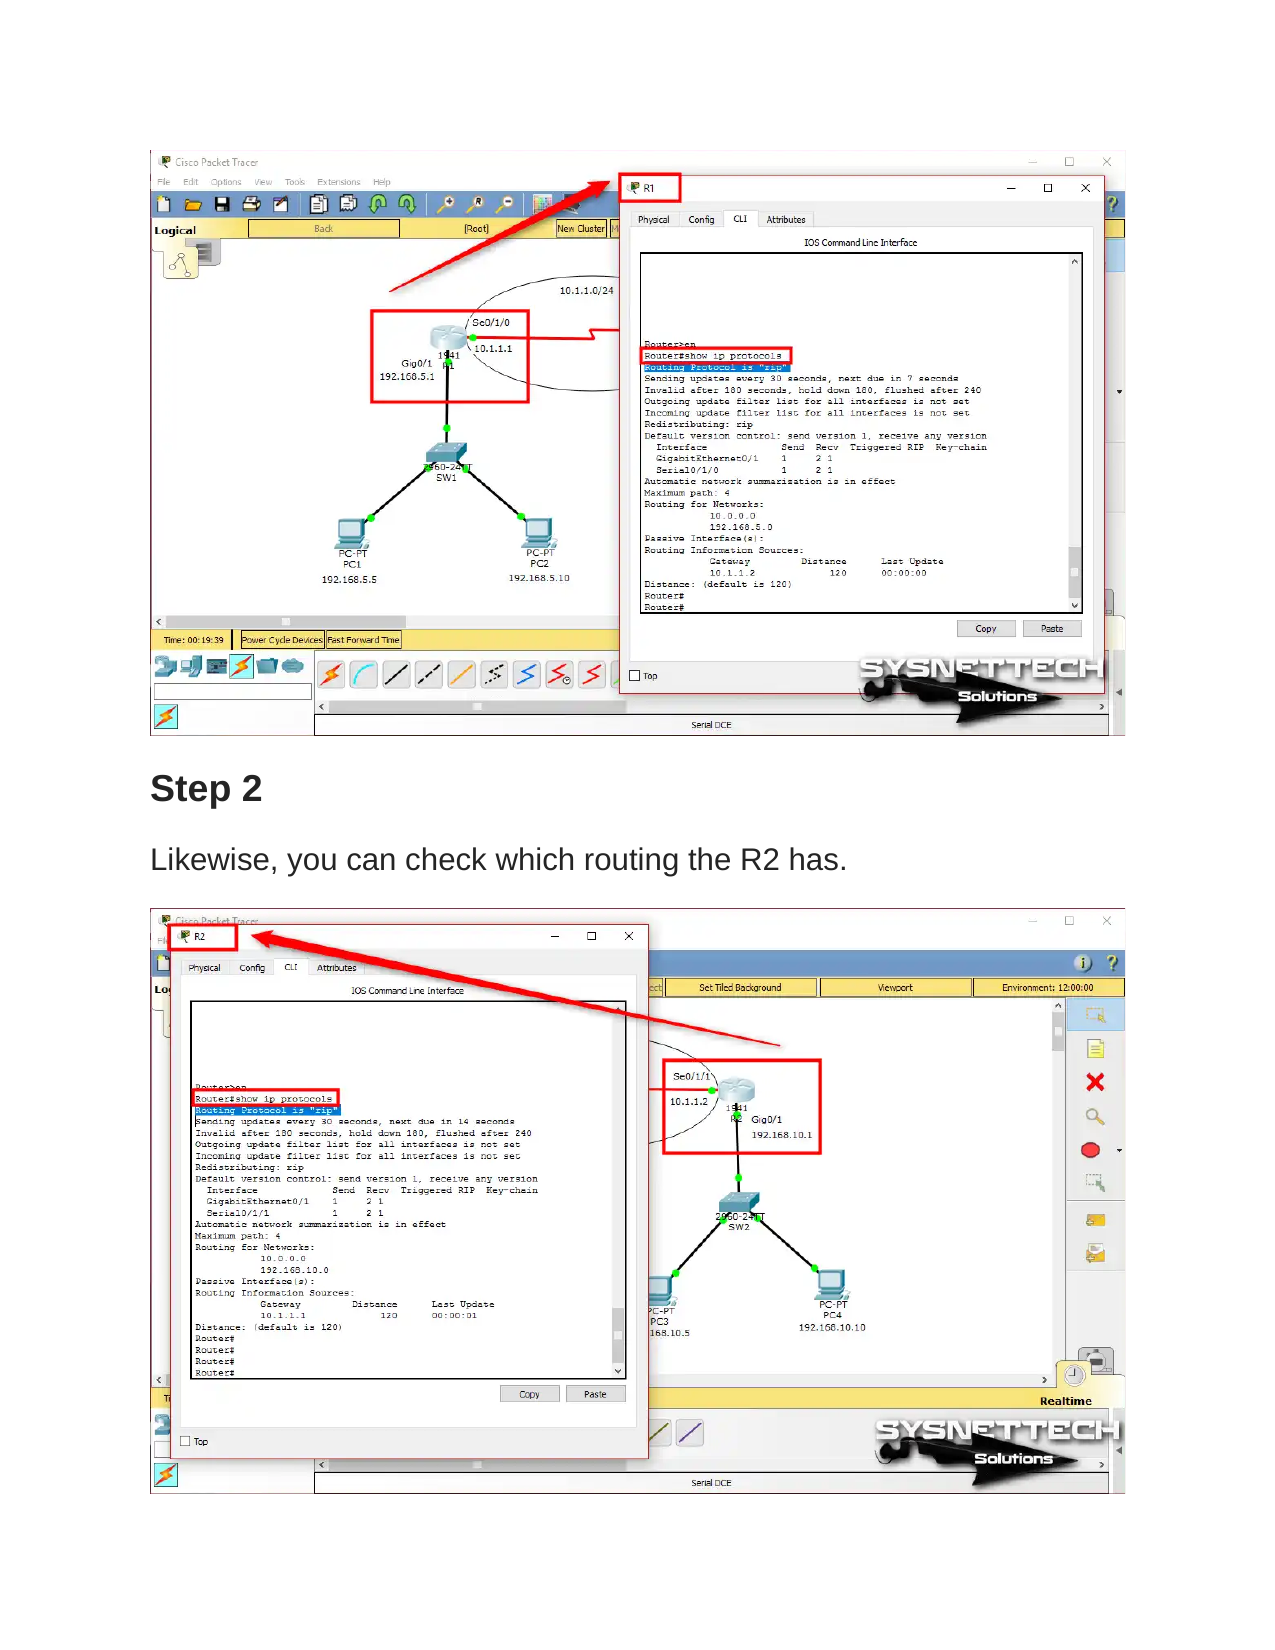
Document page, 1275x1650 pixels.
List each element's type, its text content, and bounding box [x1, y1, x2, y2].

text Likewise, you can check which routing the R2 has. [150, 841, 1125, 877]
picture [150, 908, 1125, 1494]
picture [150, 150, 1125, 736]
text Step 2 [150, 767, 1125, 810]
